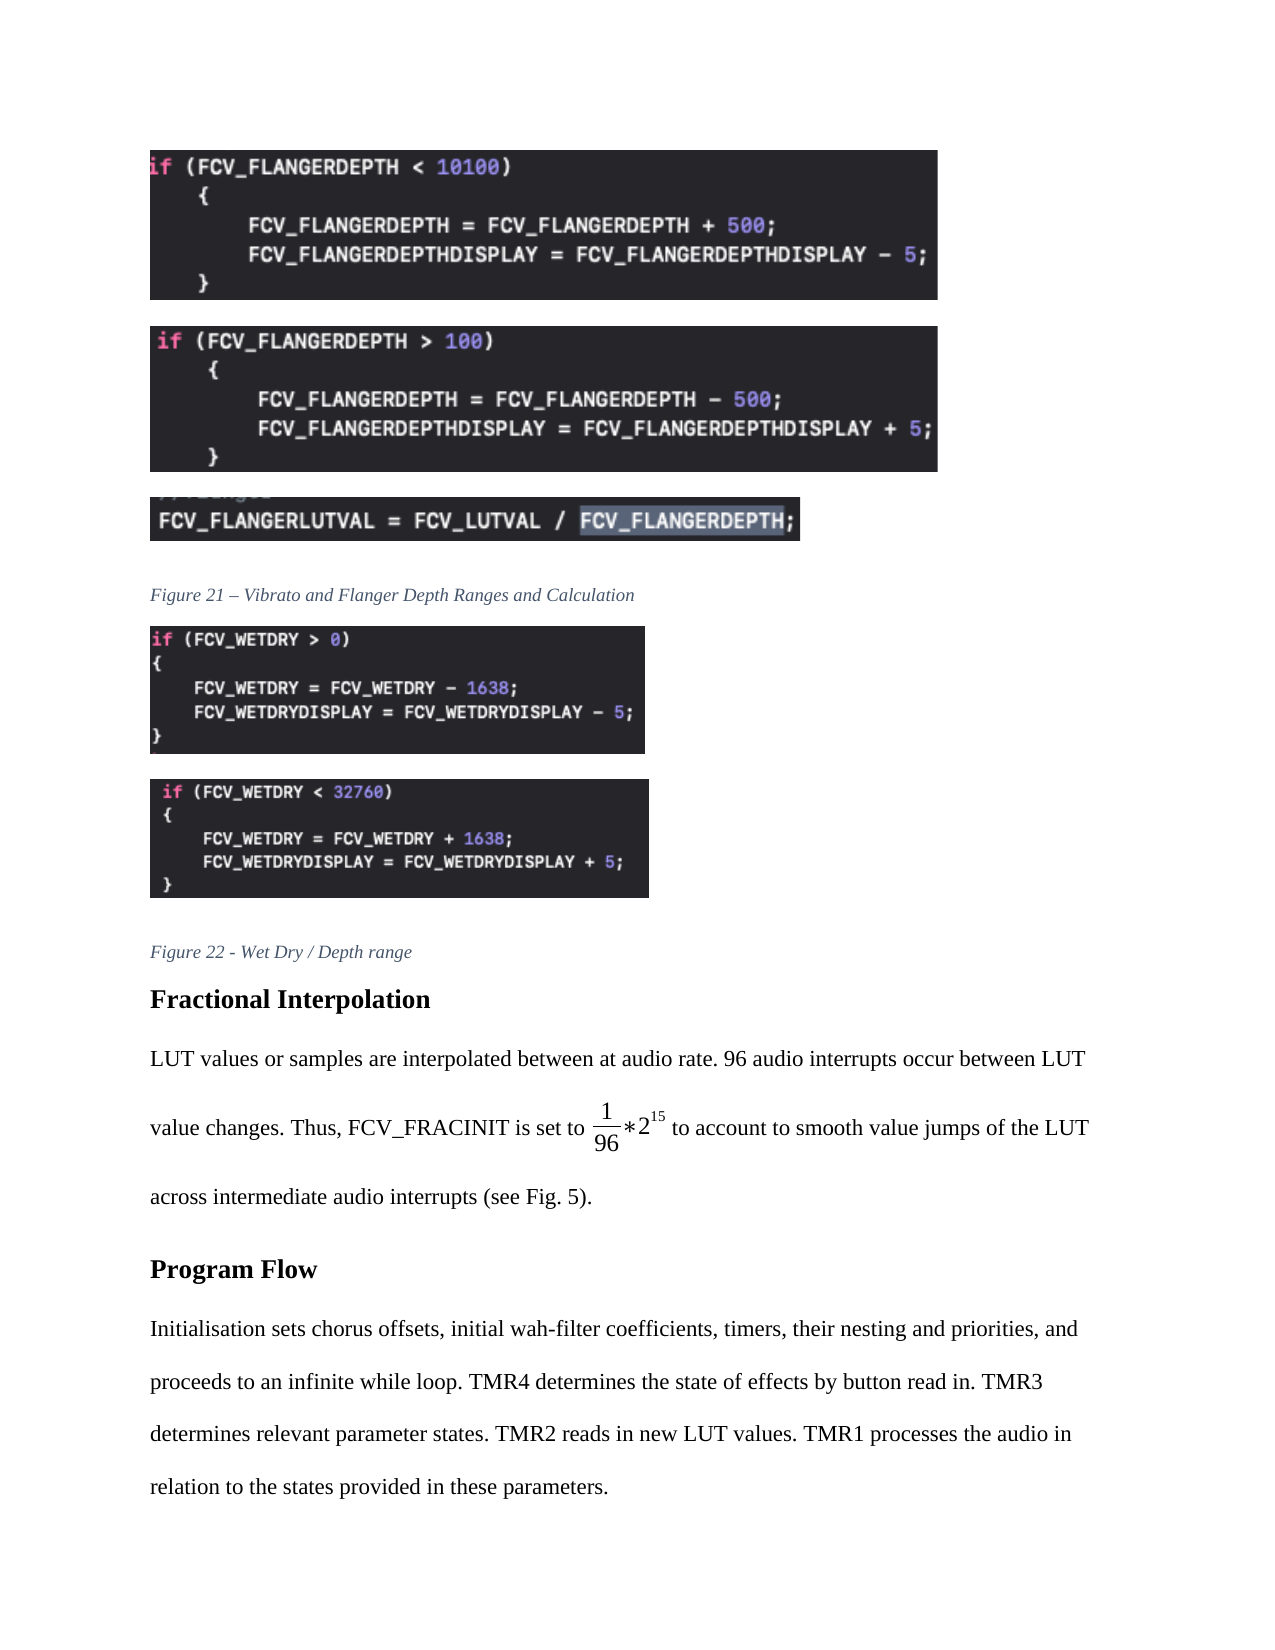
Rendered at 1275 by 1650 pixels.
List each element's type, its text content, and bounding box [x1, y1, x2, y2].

subtitle Program Flow [150, 1253, 1125, 1284]
picture [150, 779, 649, 898]
picture [150, 497, 800, 541]
text Figure 21 – Vibrato and Flanger Depth Ranges and Calculation [150, 584, 1125, 605]
picture [150, 326, 938, 472]
subtitle Fractional Interpolation [150, 983, 1125, 1014]
text LUT values or samples are interpolated between at audio rate. 96 audio interrupts occur between LUT value changes. Thus, FCV_FRACINIT is set to to account to smooth value jumps of the LUT across intermediate audio interrupts (see Fig. 5). [150, 1045, 1125, 1210]
picture [150, 626, 645, 754]
picture [150, 150, 938, 300]
text Figure 22 - Wet Dry / Depth range [150, 941, 1125, 962]
text Initialisation sets chorus offsets, initial wah-filter coefficients, timers, their nesting and priorities, and proceeds to an infinite while loop. TMR4 determines the state of effects by button read in. TMR3 determines relevant parameter states. TMR2 reads in new LUT values. TMR1 processes the audio in relation to the states provided in these parameters. [150, 1315, 1125, 1499]
